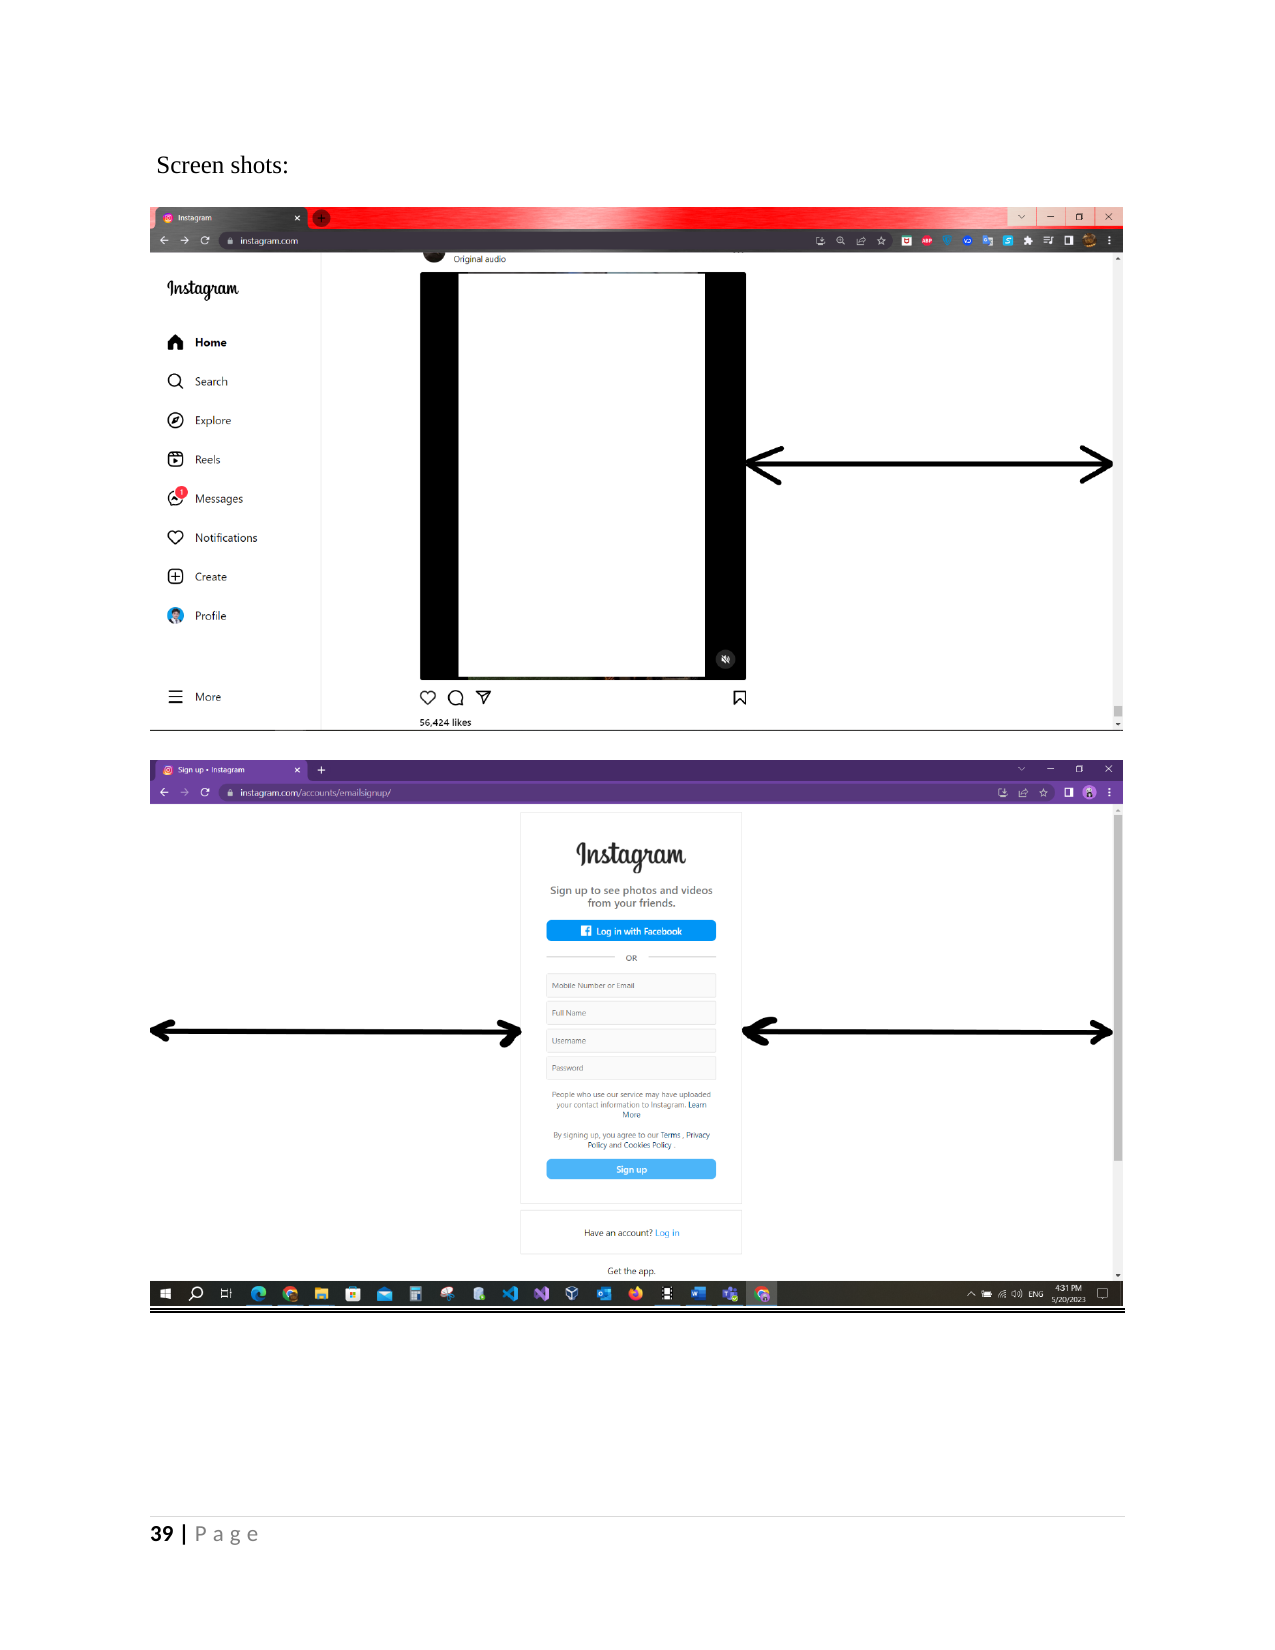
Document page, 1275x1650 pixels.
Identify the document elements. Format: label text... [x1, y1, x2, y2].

picture [150, 760, 1123, 1306]
picture [150, 207, 1123, 731]
text Screen shots: [150, 150, 1125, 179]
